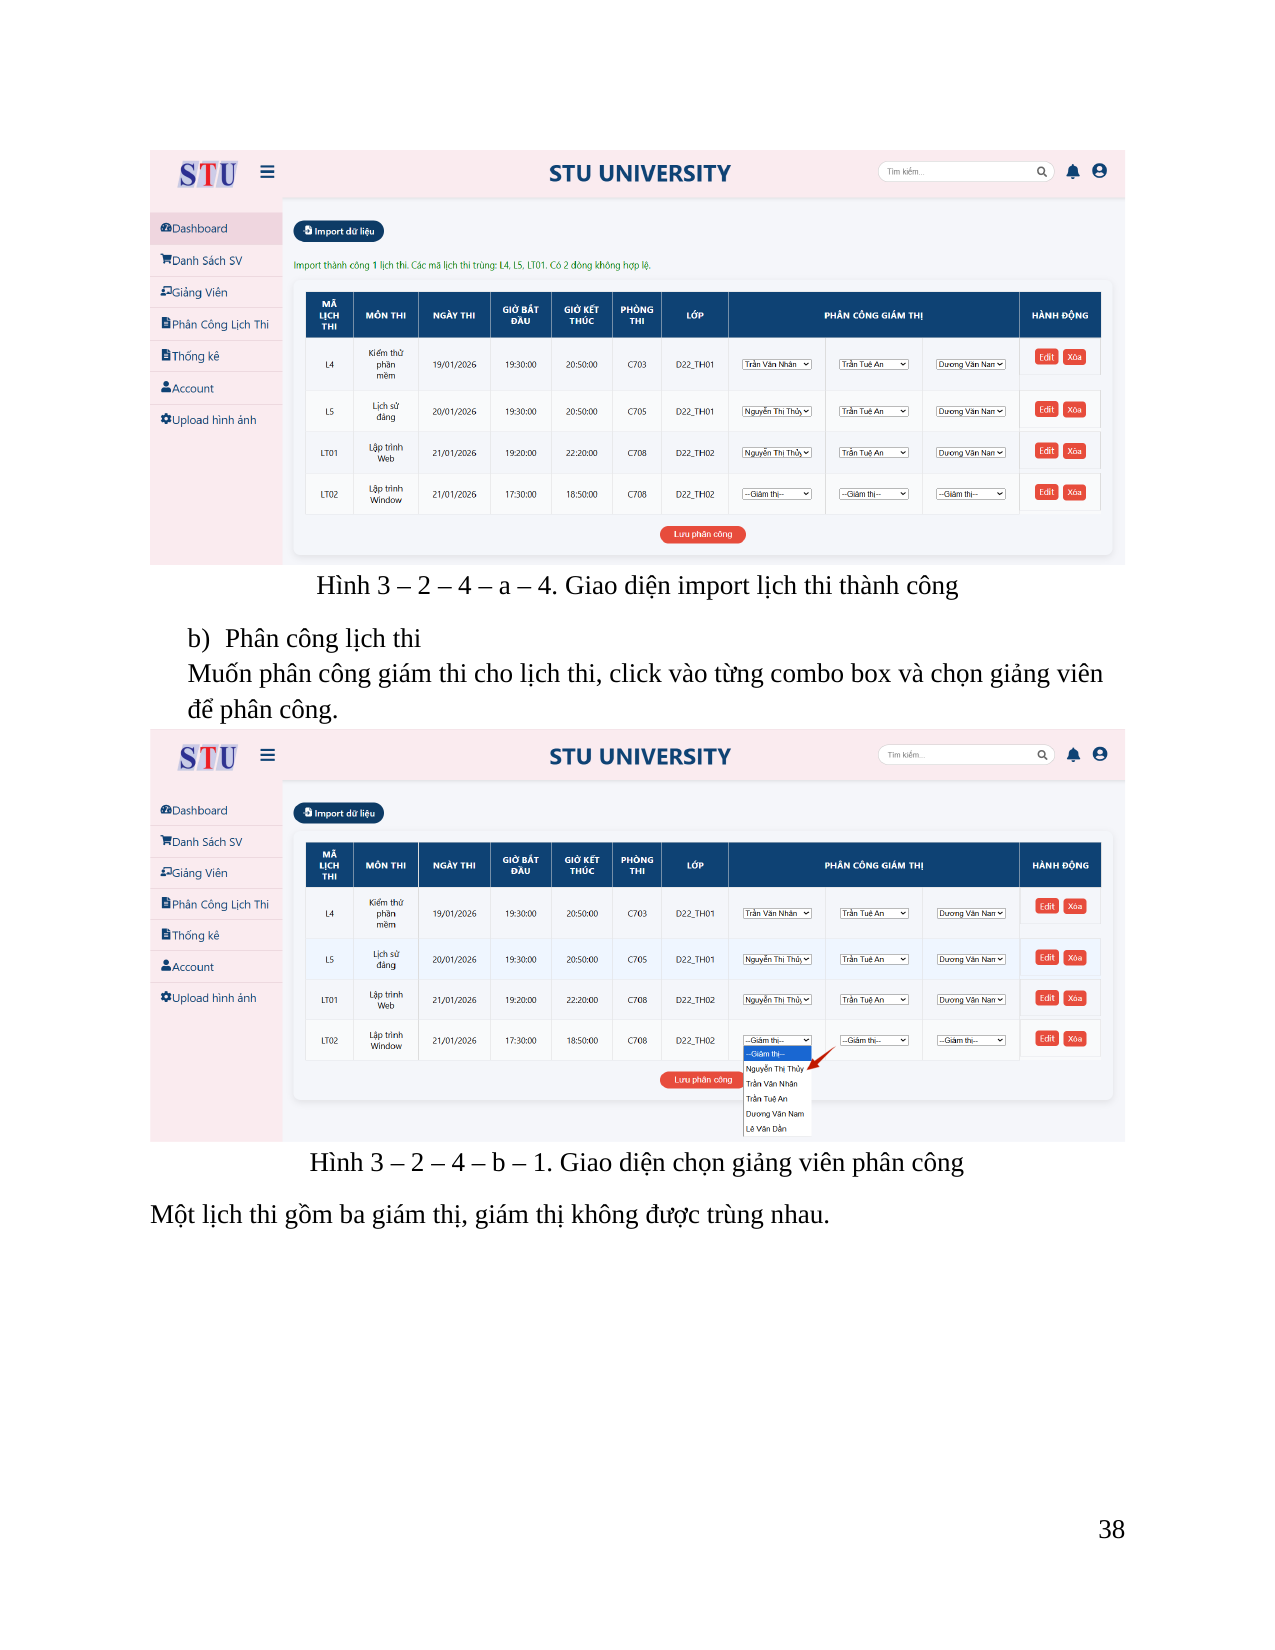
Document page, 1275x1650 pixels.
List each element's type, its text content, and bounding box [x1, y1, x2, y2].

list Phân công lịch thi [187, 622, 1125, 653]
text Hình 3 – 2 – 4 – a – 4. Giao diện import lịch thi thành công [150, 569, 1125, 601]
text Một lịch thi gồm ba giám thị, giám thị không được trùng nhau. [150, 1198, 1125, 1230]
text Muốn phân công giám thi cho lịch thi, click vào từng combo box và chọn giảng viên để phân công. [187, 658, 1125, 724]
picture [150, 150, 1125, 565]
text Hình 3 – 2 – 4 – b – 1. Giao diện chọn giảng viên phân công [149, 1146, 1125, 1177]
picture [150, 729, 1125, 1142]
